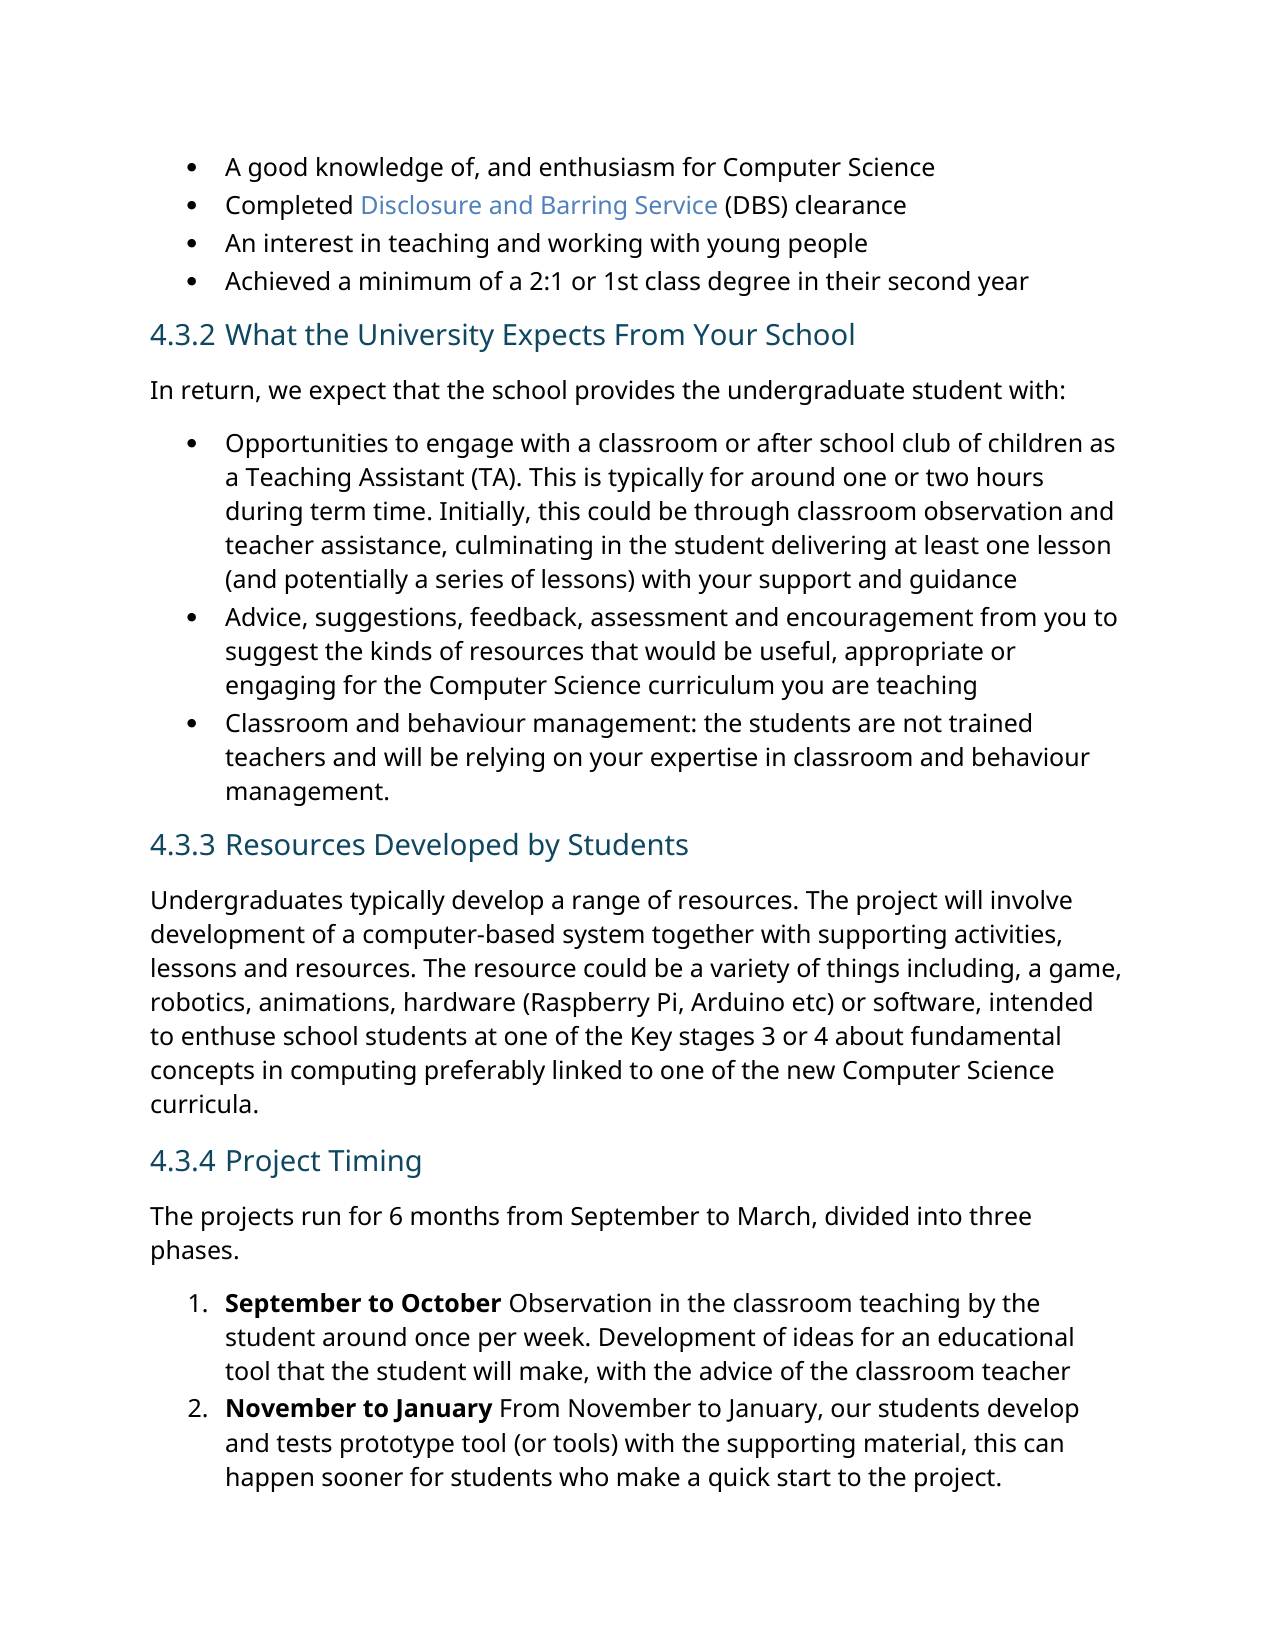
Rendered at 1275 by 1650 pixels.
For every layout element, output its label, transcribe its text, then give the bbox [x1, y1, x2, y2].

text The projects run for 6 months from September to March, divided into three phases. [150, 1198, 1125, 1266]
subtitle 4.3.4 Project Timing [150, 1140, 1125, 1179]
list September to October Observation in the classroom teaching by the student around once per week. Development of ideas for an educational tool that the student will make, with the advice of the classroom teacher [187, 1285, 1125, 1387]
list A good knowledge of, and enthusiasm for Computer Science [187, 150, 1125, 184]
list Advice, suggestions, feedback, assessment and encouragement from you to suggest the kinds of resources that would be useful, appropriate or engaging for the Computer Science curriculum you are teaching [187, 599, 1125, 702]
list Opportunities to engage with a classroom or after school club of children as a Teaching Assistant (TA). This is typically for around one or two hours during term time. Initially, this could be through classroom observation and teacher assistance, culminating in the student delivering at least one lesson (and potentially a series of lessons) with your support and guidance [187, 425, 1125, 596]
subtitle 4.3.2 What the University Expects From Your School [150, 314, 1125, 354]
list Achieved a minimum of a 2:1 or 1st class degree in their second year [187, 263, 1125, 297]
list November to January From November to January, our students develop and tests prototype tool (or tools) with the supporting material, this can happen sooner for students who make a quick start to the project. [187, 1391, 1125, 1493]
text In return, we expect that the school provides the undergraduate student with: [150, 373, 1125, 407]
list An interest in teaching and working with young people [187, 226, 1125, 260]
text Undergraduates typically develop a range of resources. The project will involve development of a computer-based system together with supporting activities, lessons and resources. The resource could be a variety of things including, a game, robotics, animations, hardware (Raspberry Pi, Arduino etc) or software, intended to enthuse school students at one of the Key stages 3 or 4 about fundamental concepts in computing preferably linked to one of the new Computer Science curricula. [150, 883, 1125, 1121]
subtitle 4.3.3 Resources Developed by Students [150, 824, 1125, 864]
list Classroom and behaviour management: the students are not trained teachers and will be relying on your expertise in classroom and behaviour management. [187, 705, 1125, 808]
list Completed Disclosure and Barring Service (DBS) clearance [187, 188, 1125, 222]
